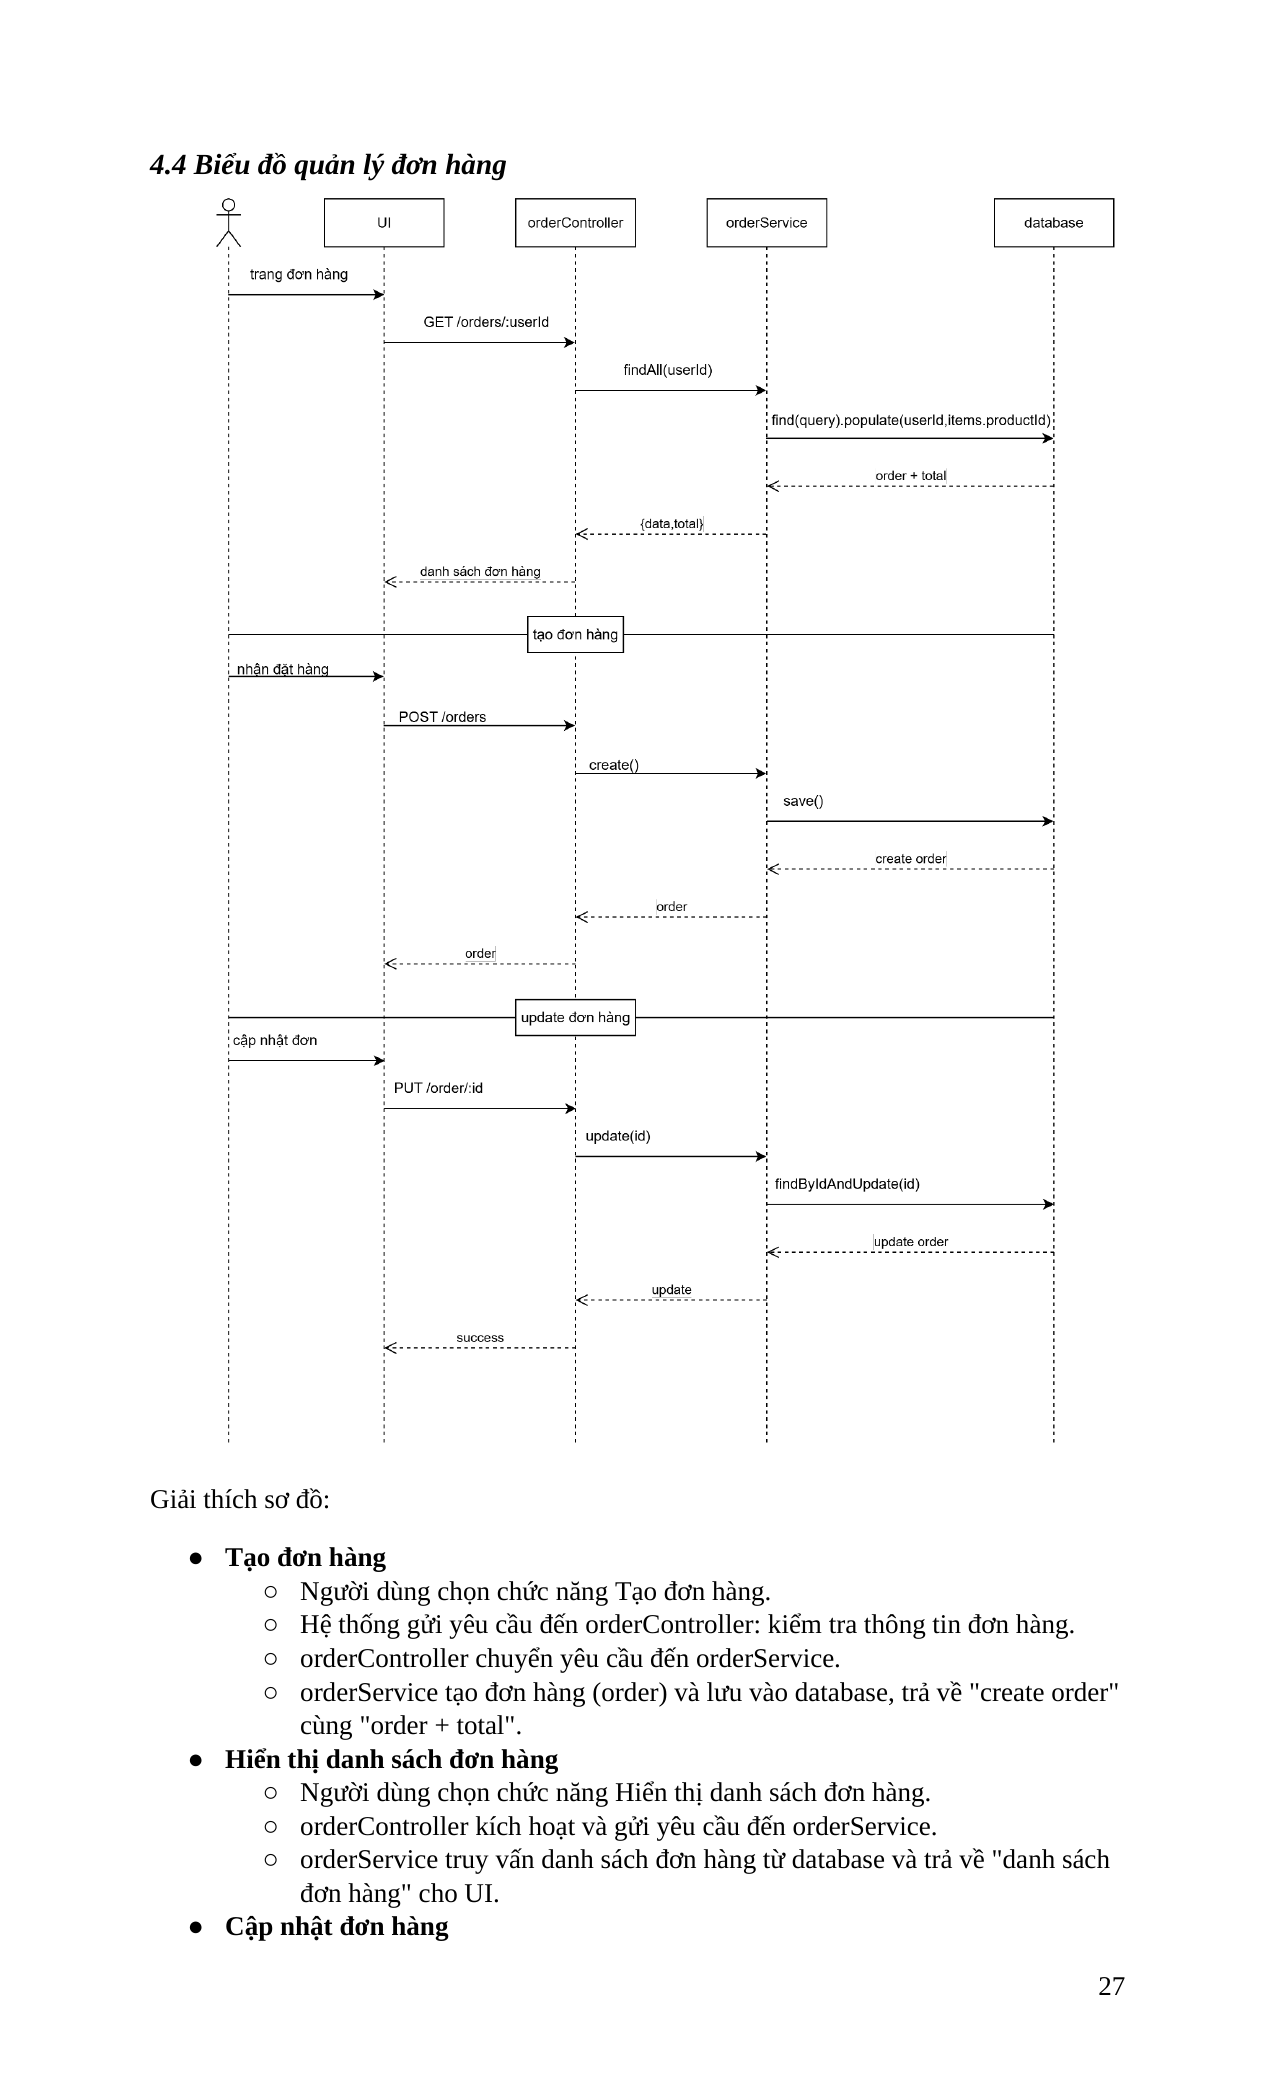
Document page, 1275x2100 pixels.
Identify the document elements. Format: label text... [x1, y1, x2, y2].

text Giải thích sơ đồ: [150, 1483, 1125, 1514]
list orderService tạo đơn hàng (order) và lưu vào database, trả về "create order" cùng "order + total". [262, 1676, 1125, 1740]
list orderService truy vấn danh sách đơn hàng từ database và trả về "danh sách đơn hàng" cho UI. [262, 1843, 1125, 1908]
list Hệ thống gửi yêu cầu đến orderController: kiểm tra thông tin đơn hàng. [262, 1608, 1125, 1640]
list orderController chuyển yêu cầu đến orderService. [262, 1642, 1125, 1673]
list Người dùng chọn chức năng Hiển thị danh sách đơn hàng. [262, 1776, 1125, 1807]
list Cập nhật đơn hàng [187, 1910, 1125, 1942]
list Tạo đơn hàng [187, 1541, 1125, 1573]
list Người dùng chọn chức năng Tạo đơn hàng. [262, 1575, 1125, 1606]
subtitle 4.4 Biểu đồ quản lý đơn hàng [150, 150, 1125, 181]
picture [150, 186, 1125, 1456]
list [262, 1810, 1125, 1841]
list Hiển thị danh sách đơn hàng [187, 1743, 1125, 1774]
